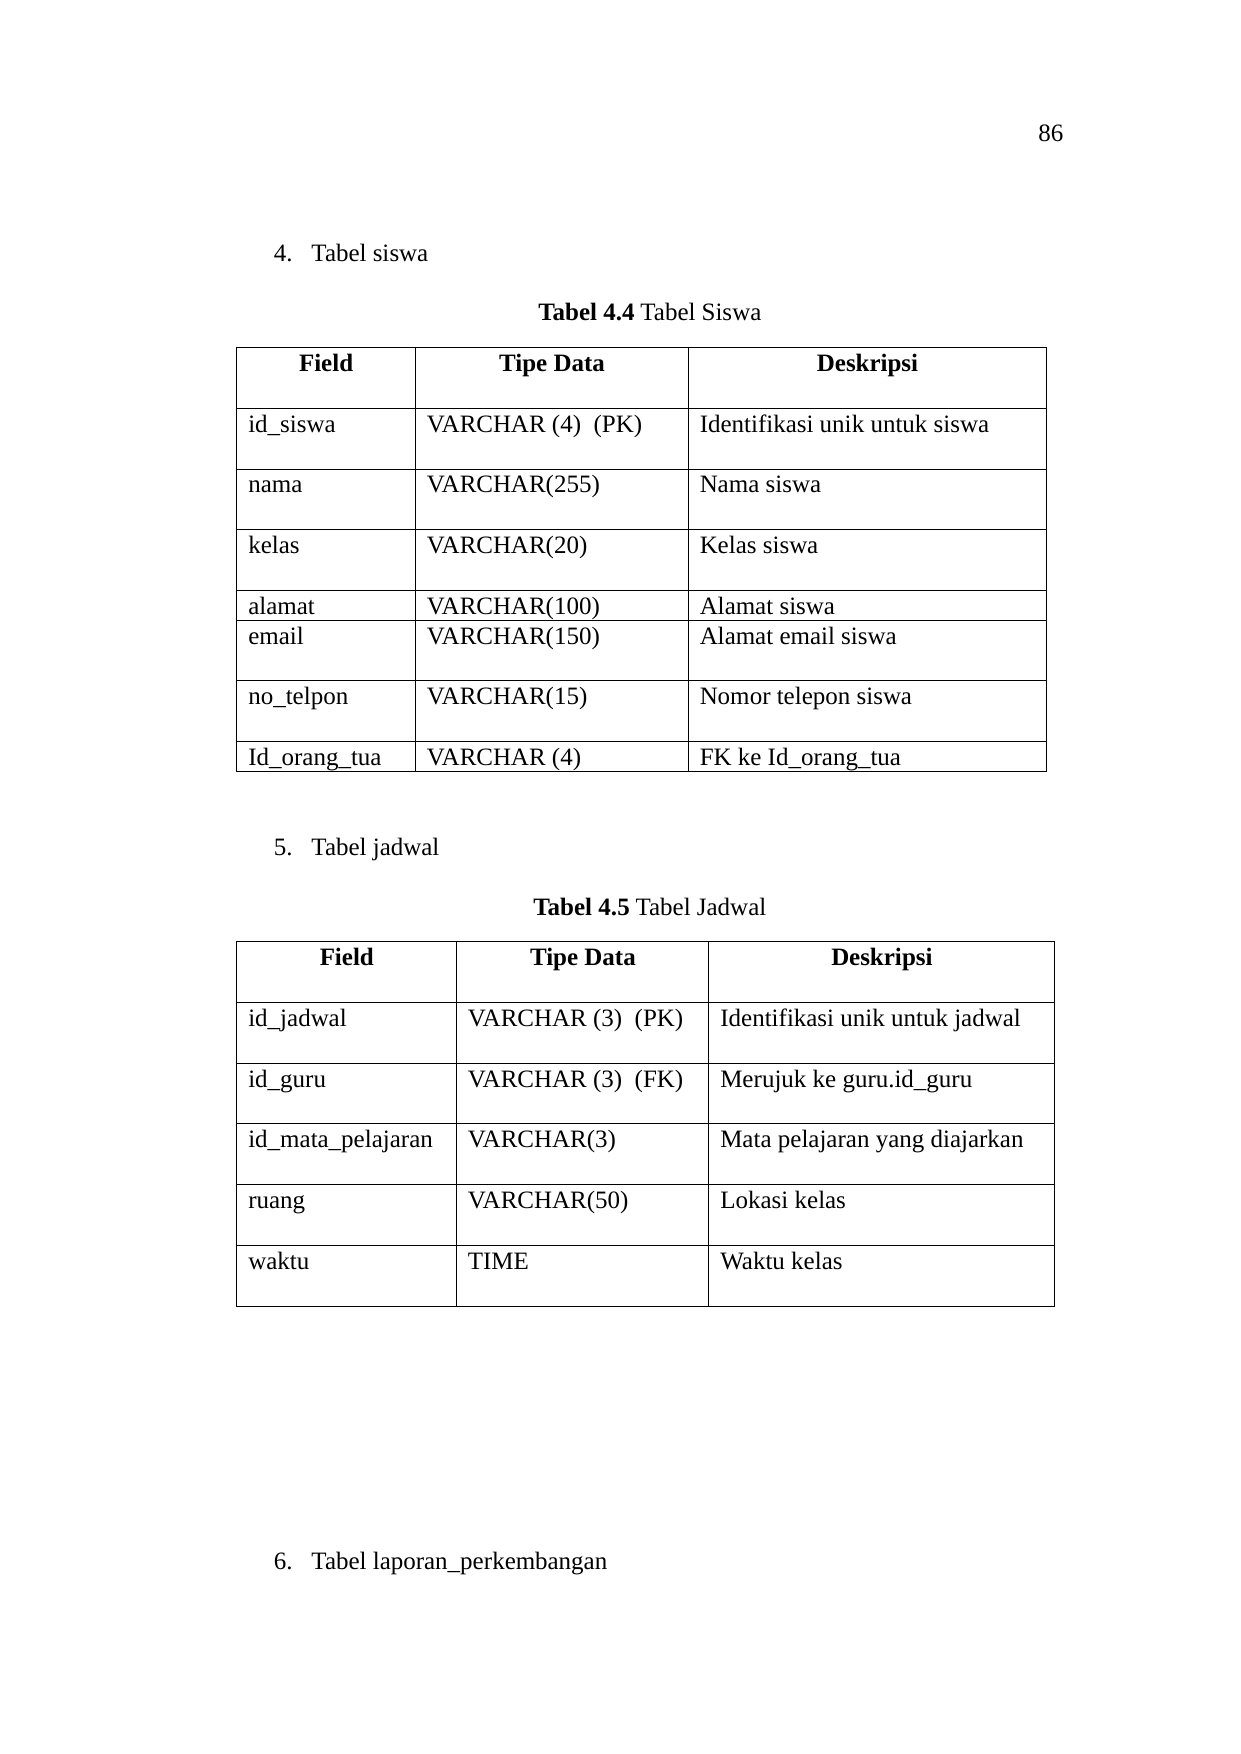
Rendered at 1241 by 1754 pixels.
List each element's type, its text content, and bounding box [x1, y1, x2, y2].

table_cell Identifikasi unik untuk jadwal [709, 1003, 1054, 1063]
table_cell Identifikasi unik untuk siswa [689, 409, 1046, 468]
table_header Deskripsi [709, 942, 1054, 1002]
table_cell VARCHAR(50) [457, 1185, 708, 1245]
table_cell ruang [237, 1185, 456, 1245]
table_cell VARCHAR (4) [416, 742, 688, 771]
table_cell alamat [237, 591, 415, 620]
table_cell Merujuk ke guru.id_guru [709, 1064, 1054, 1123]
list Tabel laporan_perkembangan [274, 1546, 1063, 1574]
text Tabel 4.5 Tabel Jadwal [236, 892, 1063, 920]
table_cell VARCHAR (3) (PK) [457, 1003, 708, 1063]
table_cell Mata pelajaran yang diajarkan [709, 1124, 1054, 1184]
table_cell Kelas siswa [689, 530, 1046, 590]
table_cell waktu [237, 1246, 456, 1306]
table_cell Id_orang_tua [237, 742, 415, 771]
table_cell Alamat email siswa [689, 621, 1046, 680]
table_header Field [237, 348, 415, 408]
table_cell VARCHAR(20) [416, 530, 688, 590]
table_cell TIME [457, 1246, 708, 1306]
table_cell Nama siswa [689, 470, 1046, 529]
list Tabel siswa [274, 238, 1063, 266]
table_cell id_mata_pelajaran [237, 1124, 456, 1184]
text Tabel 4.4 Tabel Siswa [236, 297, 1063, 326]
table_cell Waktu kelas [709, 1246, 1054, 1306]
table_cell kelas [237, 530, 415, 590]
table_cell Alamat siswa [689, 591, 1046, 620]
table_cell no_telpon [237, 681, 415, 741]
table_cell VARCHAR(150) [416, 621, 688, 680]
table_header Deskripsi [689, 348, 1046, 408]
table_cell id_siswa [237, 409, 415, 468]
table_cell email [237, 621, 415, 680]
table_cell VARCHAR(100) [416, 591, 688, 620]
table_cell nama [237, 470, 415, 529]
list Tabel jadwal [274, 832, 1063, 861]
table_cell VARCHAR(15) [416, 681, 688, 741]
table_header Tipe Data [457, 942, 708, 1002]
table_header Tipe Data [416, 348, 688, 408]
table_header Field [237, 942, 456, 1002]
table_cell id_jadwal [237, 1003, 456, 1063]
table_cell VARCHAR (3) (FK) [457, 1064, 708, 1123]
table_cell id_guru [237, 1064, 456, 1123]
table_cell VARCHAR(3) [457, 1124, 708, 1184]
table_cell FK ke Id_orang_tua [689, 742, 1046, 771]
table_cell Nomor telepon siswa [689, 681, 1046, 741]
table_cell VARCHAR (4) (PK) [416, 409, 688, 468]
table_cell VARCHAR(255) [416, 470, 688, 529]
table_cell Lokasi kelas [709, 1185, 1054, 1245]
